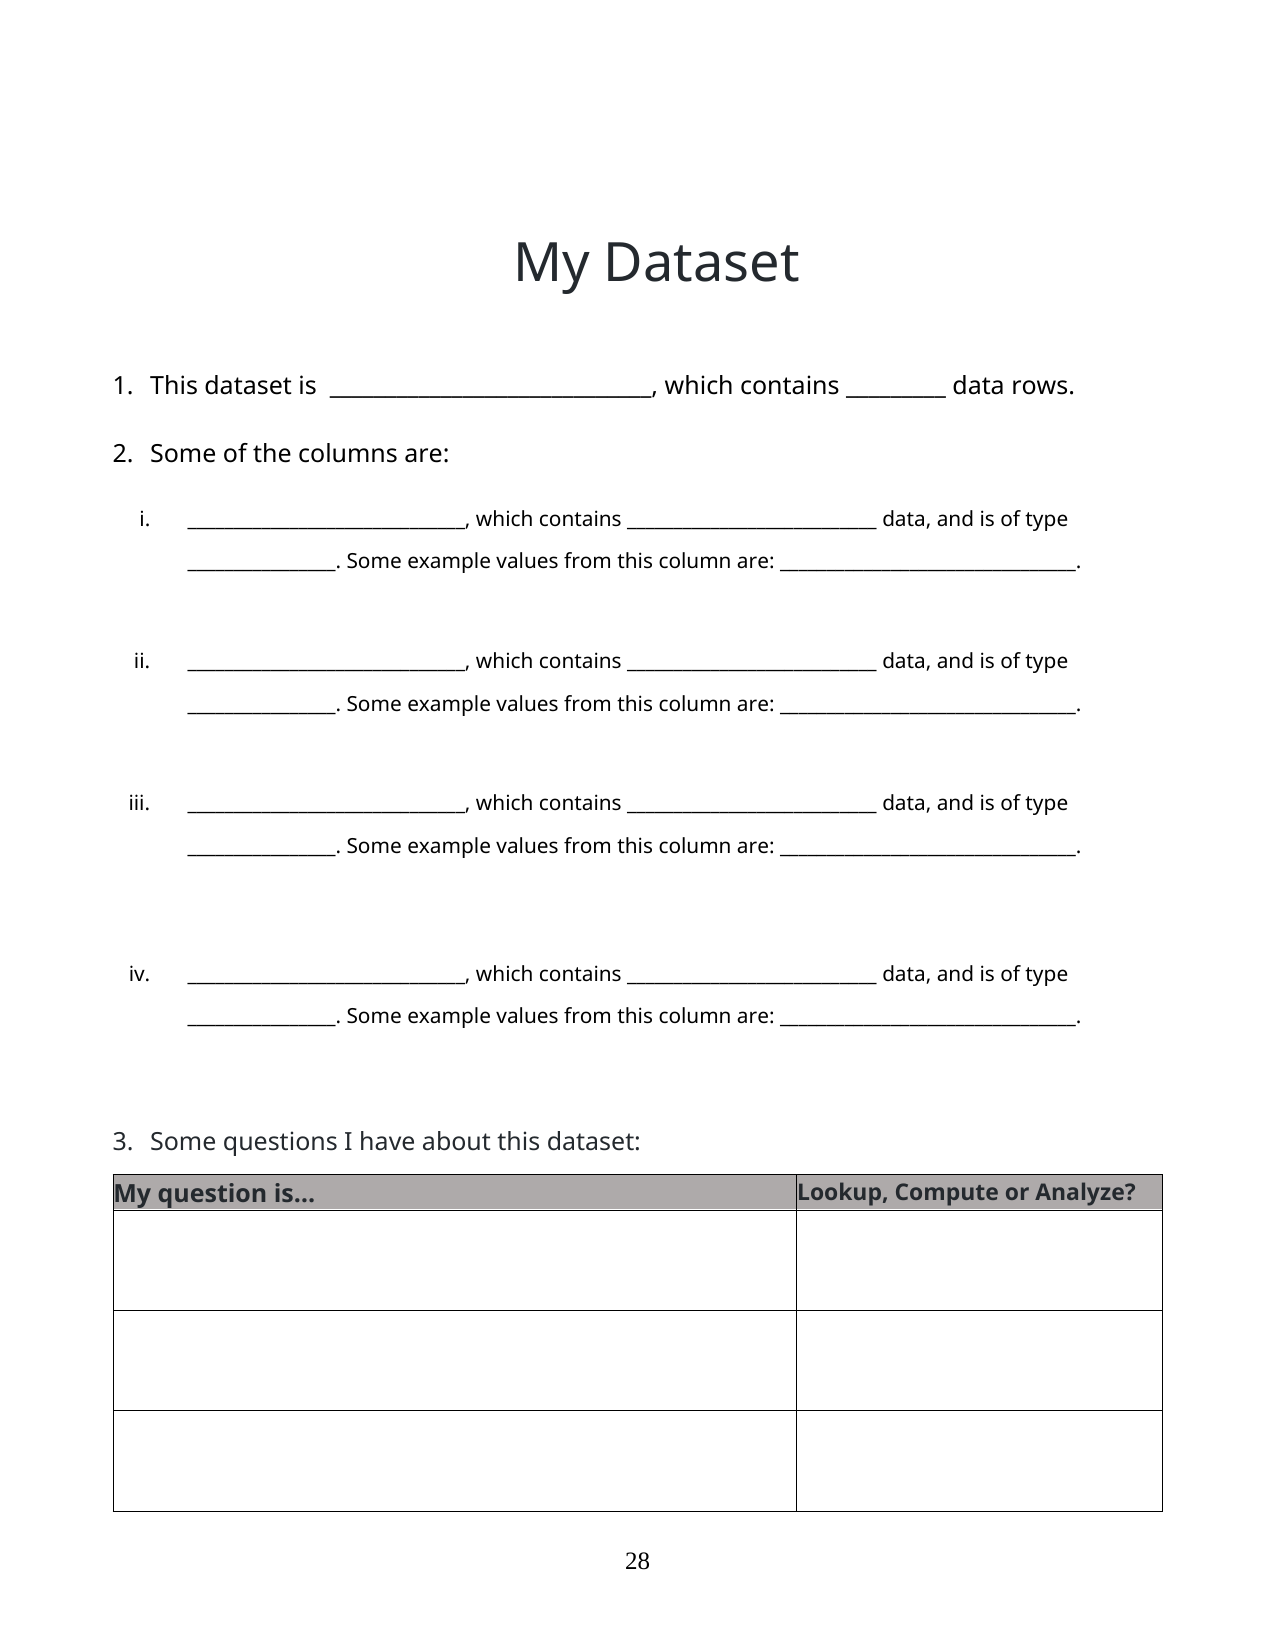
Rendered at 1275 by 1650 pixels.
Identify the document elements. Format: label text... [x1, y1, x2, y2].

list ______________________________, which contains ___________________________ data, and is of type ________________. Some example values from this column are: ________________________________. [150, 788, 1162, 859]
table_header Lookup, Compute or Analyze? [797, 1175, 1162, 1209]
list ______________________________, which contains ___________________________ data, and is of type ________________. Some example values from this column are: ________________________________. [150, 959, 1162, 1030]
table_cell [114, 1411, 796, 1511]
table_cell [114, 1211, 796, 1310]
list This dataset is _____________________________, which contains _________ data rows. [112, 368, 1162, 402]
table_cell [114, 1311, 796, 1410]
table_cell [797, 1311, 1162, 1410]
subtitle My Dataset [112, 223, 1162, 297]
table_cell [797, 1411, 1162, 1511]
list Some questions I have about this dataset: [112, 1123, 1162, 1157]
table_cell [797, 1211, 1162, 1310]
list ______________________________, which contains ___________________________ data, and is of type ________________. Some example values from this column are: ________________________________. [150, 504, 1162, 575]
list ______________________________, which contains ___________________________ data, and is of type ________________. Some example values from this column are: ________________________________. [150, 646, 1162, 717]
table_header My question is… [114, 1175, 796, 1209]
list Some of the columns are: [112, 436, 1162, 470]
